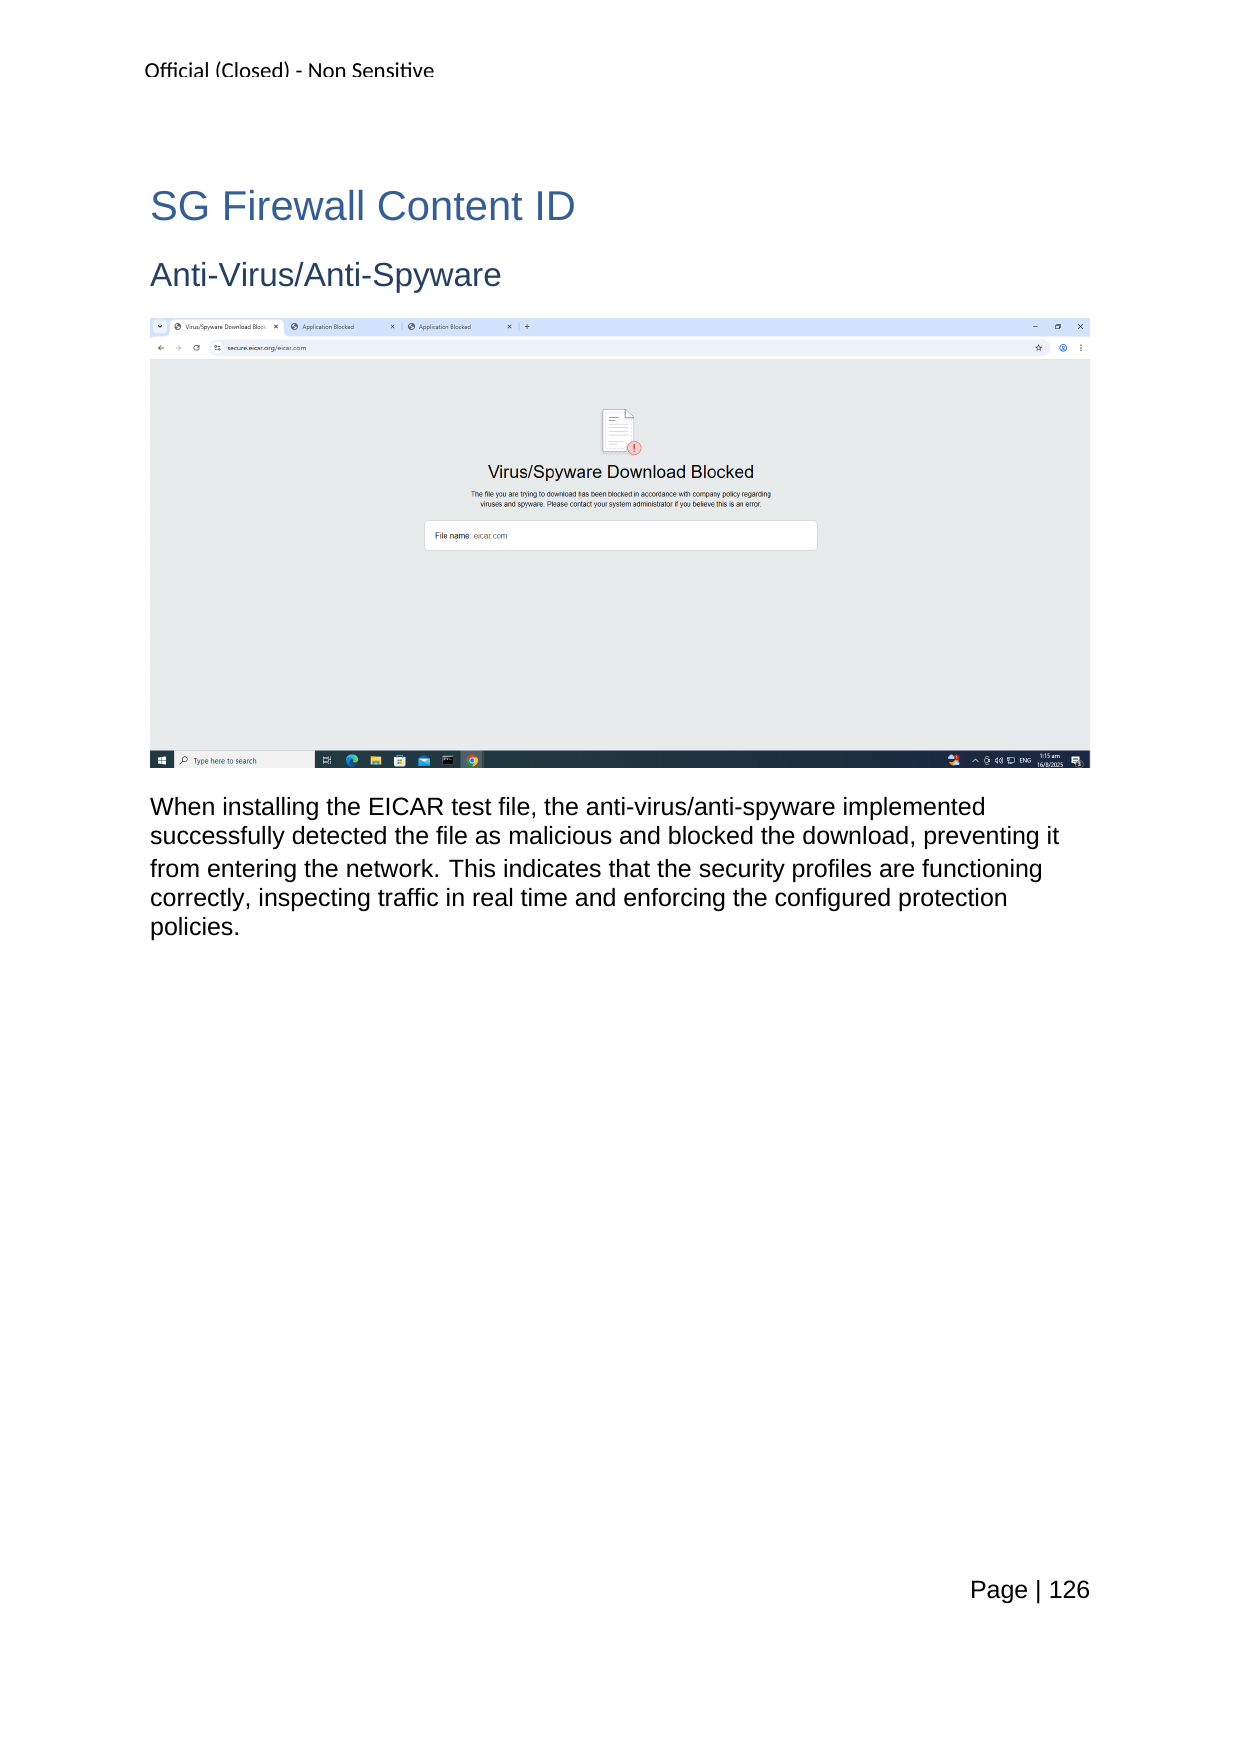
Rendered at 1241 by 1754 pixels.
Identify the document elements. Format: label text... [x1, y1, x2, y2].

subtitle SG Firewall Content ID [150, 182, 1090, 229]
subtitle Anti-Virus/Anti-Spyware [150, 254, 1090, 293]
picture [150, 318, 1091, 768]
text When installing the EICAR test file, the anti-virus/anti-spyware implemented successfully detected the file as malicious and blocked the download, preventing it from entering the network. This indicates that the security profiles are functioning correctly, inspecting traffic in real time and enforcing the configured protection policies. [150, 792, 1090, 941]
